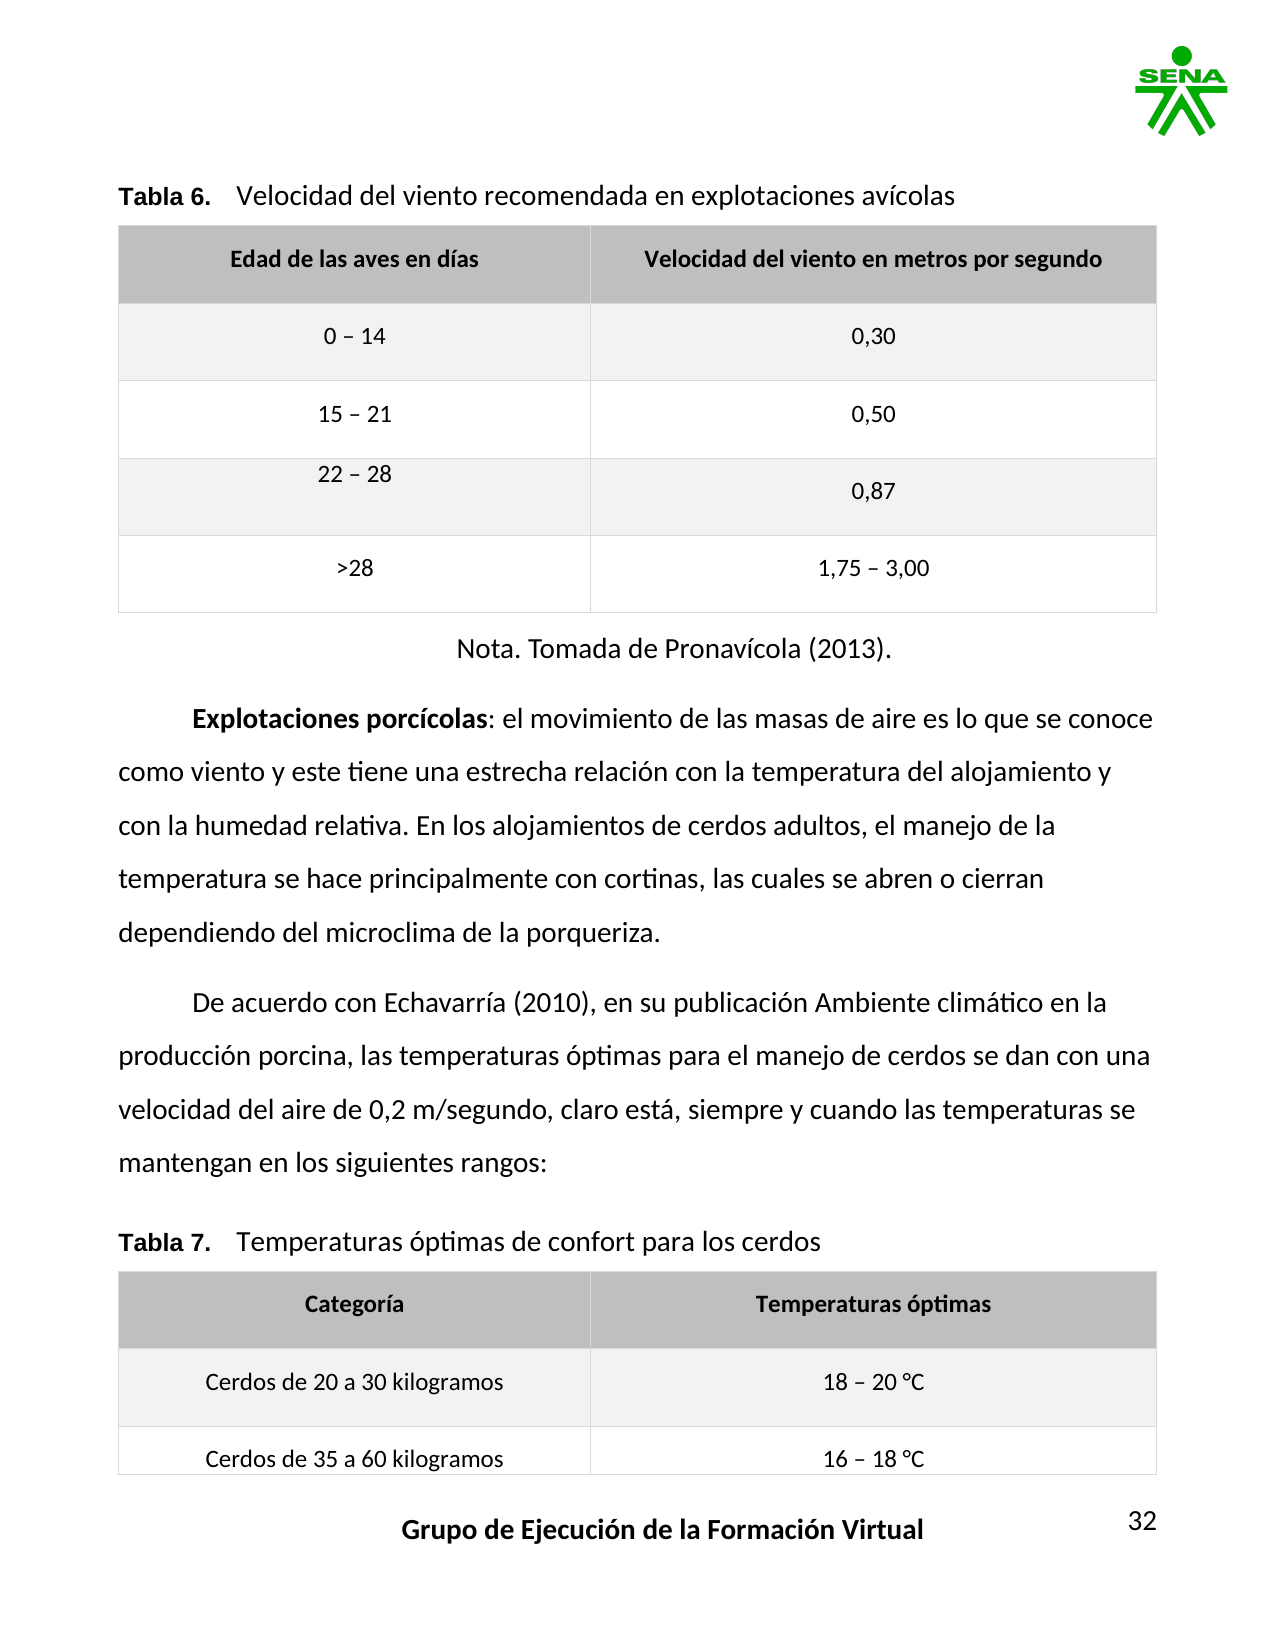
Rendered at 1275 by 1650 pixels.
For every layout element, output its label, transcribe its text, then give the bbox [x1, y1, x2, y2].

table_header Velocidad del viento en metros por segundo [591, 226, 1156, 303]
table_cell 16 – 18 °C [591, 1427, 1156, 1474]
text Nota. Tomada de Pronavícola (2013). [118, 630, 1157, 666]
table_cell Cerdos de 20 a 30 kilogramos [119, 1349, 590, 1426]
table_cell 0 – 14 [119, 304, 590, 380]
table_cell 1,75 – 3,00 [591, 536, 1156, 612]
table_cell 0,87 [591, 459, 1156, 535]
text Velocidad del viento recomendada en explotaciones avícolas [118, 177, 1157, 213]
table_header Temperaturas óptimas [591, 1272, 1156, 1348]
table_cell 0,30 [591, 304, 1156, 380]
table_cell >28 [119, 536, 590, 612]
table_header Categoría [119, 1272, 590, 1348]
table_cell 15 – 21 [119, 381, 590, 457]
picture [1135, 46, 1228, 136]
table_cell Cerdos de 35 a 60 kilogramos [119, 1427, 590, 1474]
text De acuerdo con Echavarría (2010), en su publicación Ambiente climático en la producción porcina, las temperaturas óptimas para el manejo de cerdos se dan con una velocidad del aire de 0,2 m/segundo, claro está, siempre y cuando las temperaturas se mantengan en los siguientes rangos: [118, 984, 1157, 1180]
text Temperaturas óptimas de confort para los cerdos [118, 1223, 1157, 1258]
table_cell 22 – 28 [119, 459, 590, 535]
table_header Edad de las aves en días [119, 226, 590, 303]
table_cell 0,50 [591, 381, 1156, 457]
table_cell 18 – 20 °C [591, 1349, 1156, 1426]
text Explotaciones porcícolas: el movimiento de las masas de aire es lo que se conoce como viento y este tiene una estrecha relación con la temperatura del alojamiento y con la humedad relativa. En los alojamientos de cerdos adultos, el manejo de la temperatura se hace principalmente con cortinas, las cuales se abren o cierran dependiendo del microclima de la porqueriza. [118, 700, 1157, 949]
